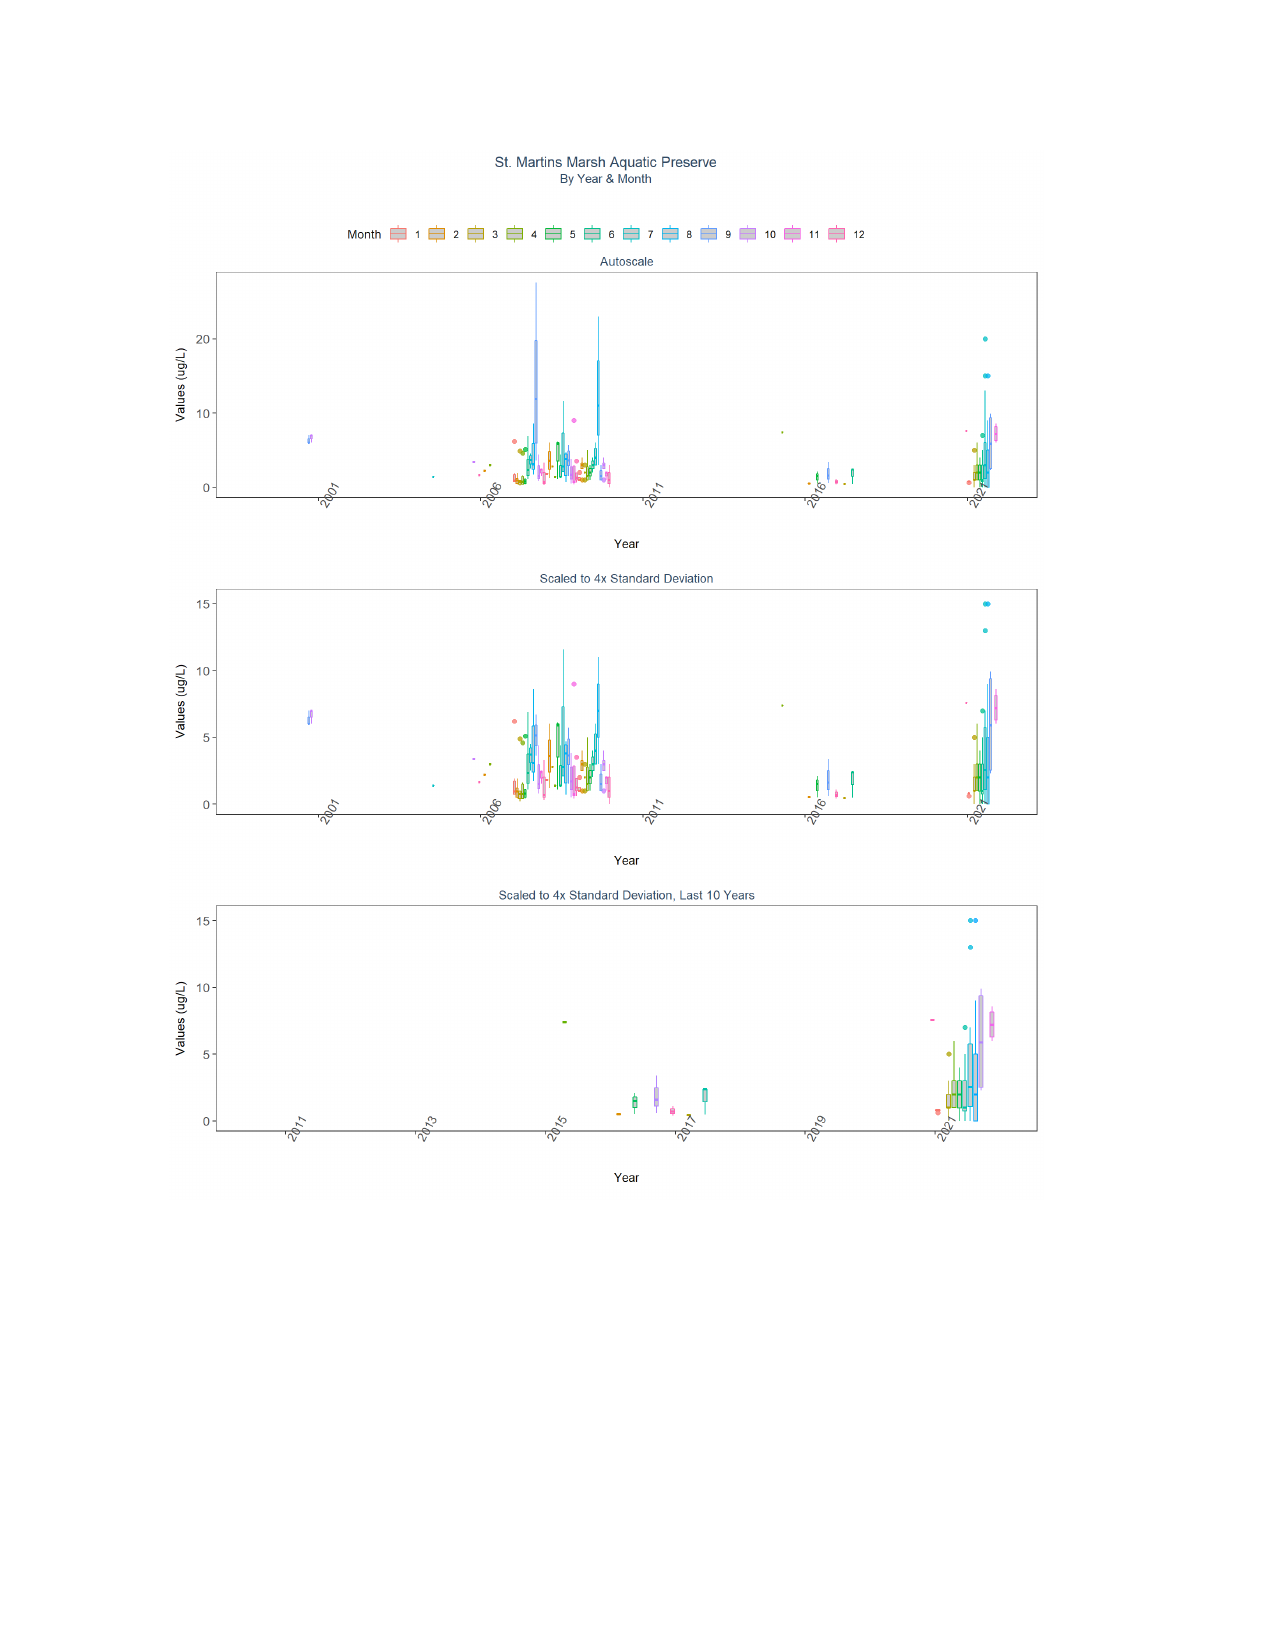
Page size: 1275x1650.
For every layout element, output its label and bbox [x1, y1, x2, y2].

picture [168, 150, 1044, 1200]
